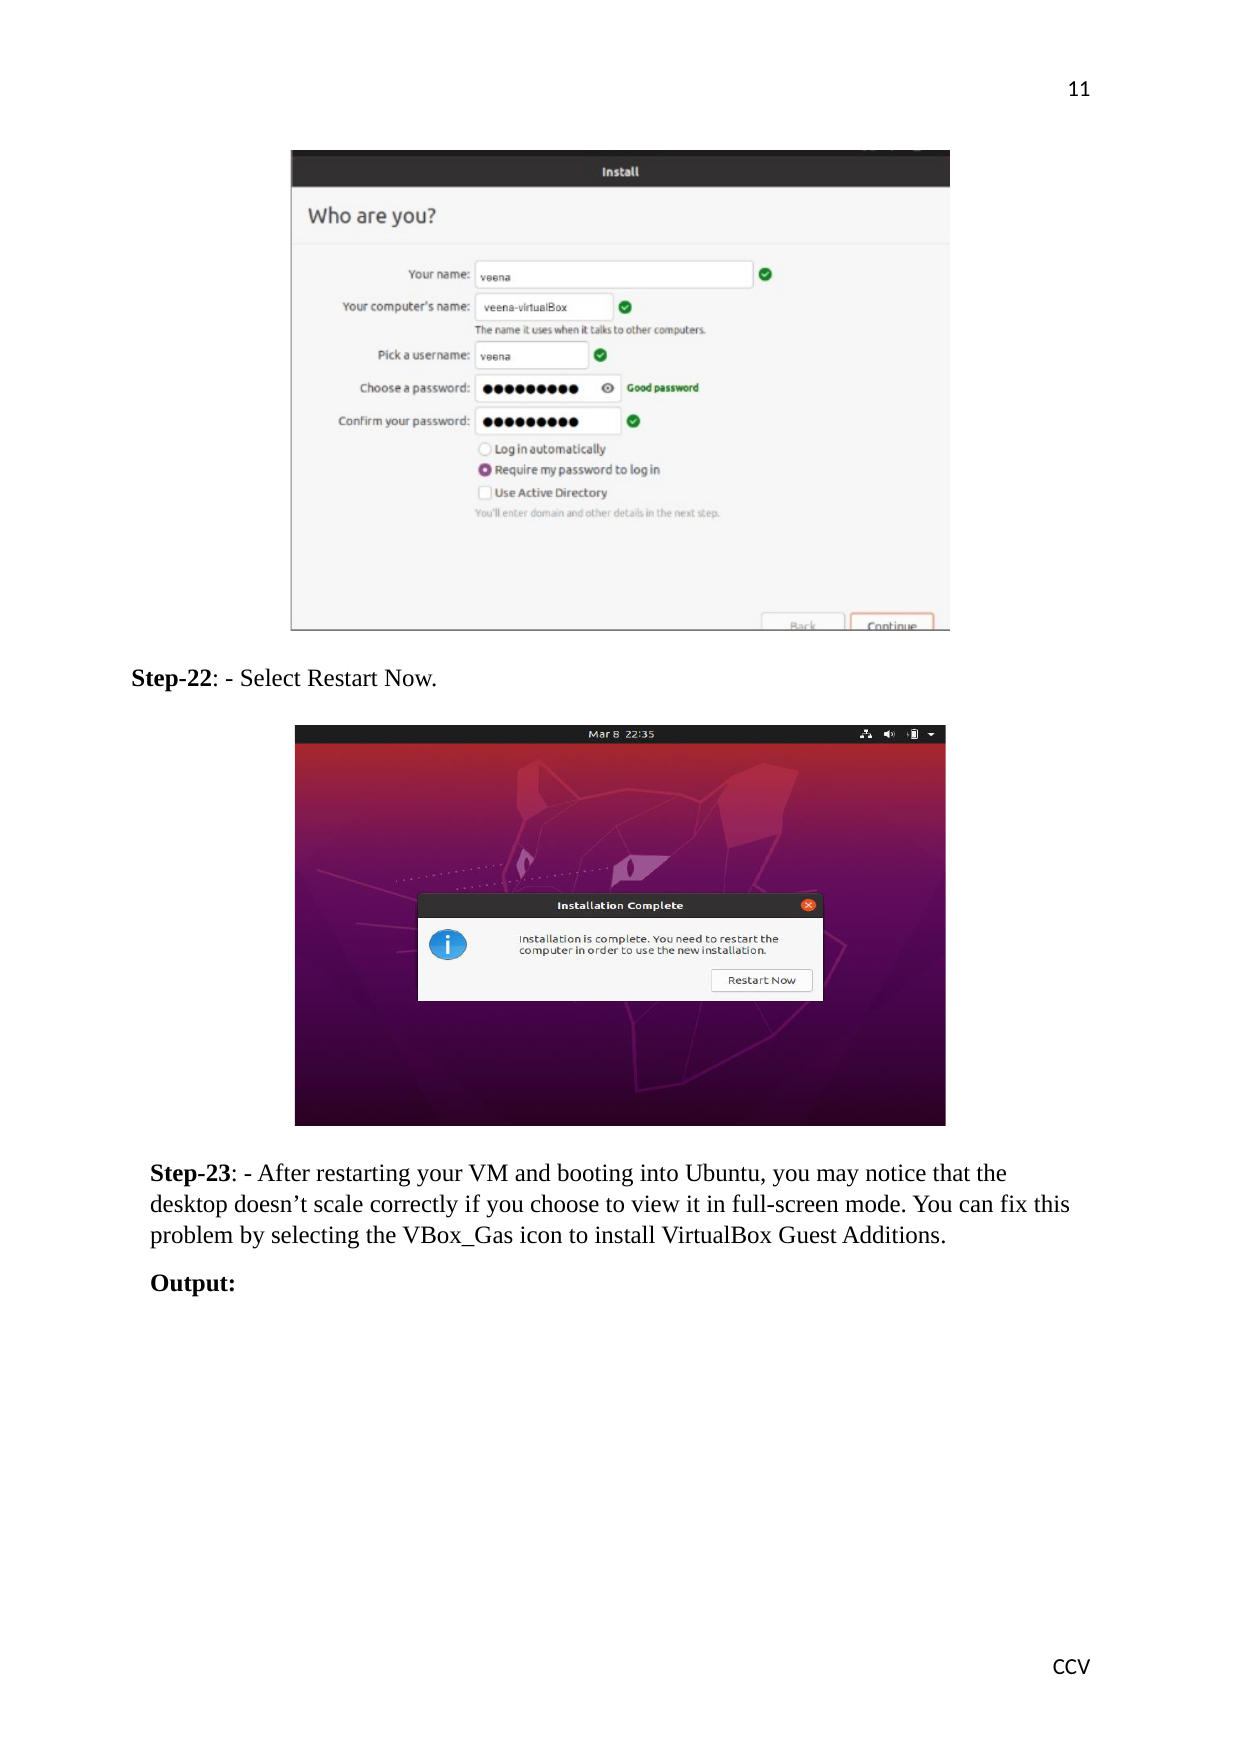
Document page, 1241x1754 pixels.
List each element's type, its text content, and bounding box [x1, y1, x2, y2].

text Output: [150, 1268, 1090, 1297]
text Step-23: - After restarting your VM and booting into Ubuntu, you may notice that the desktop doesn’t scale correctly if you choose to view it in full-screen mode. You can fix this problem by selecting the VBox_Gas icon to install VirtualBox Guest Additions. [150, 1158, 1090, 1249]
text Step-22: - Select Restart Now. [131, 663, 1090, 692]
picture [290, 150, 950, 631]
